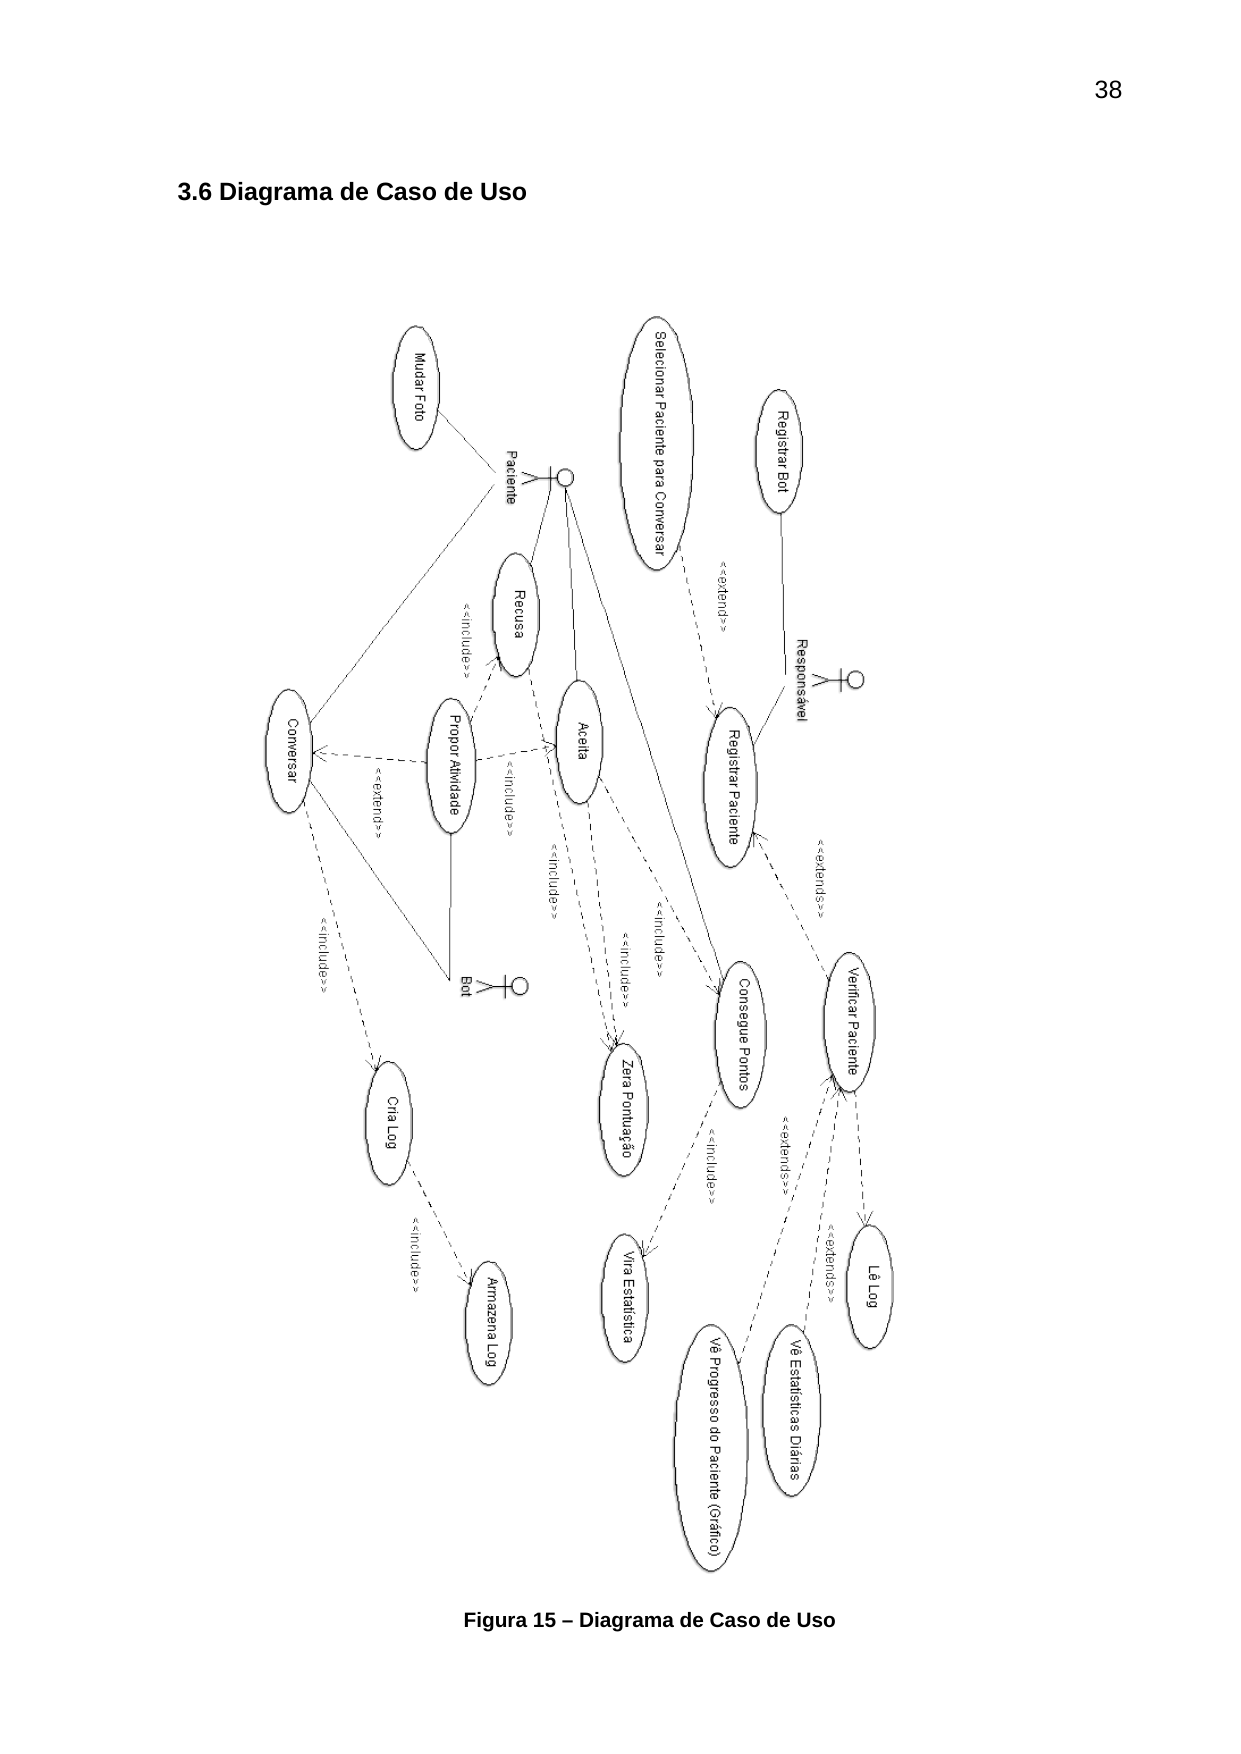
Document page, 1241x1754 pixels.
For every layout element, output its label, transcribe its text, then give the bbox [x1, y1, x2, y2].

text Figura 15 – Diagrama de Caso de Uso [177, 1607, 1122, 1631]
picture [177, 281, 894, 1608]
subtitle 3.6 Diagrama de Caso de Uso [177, 177, 1122, 206]
